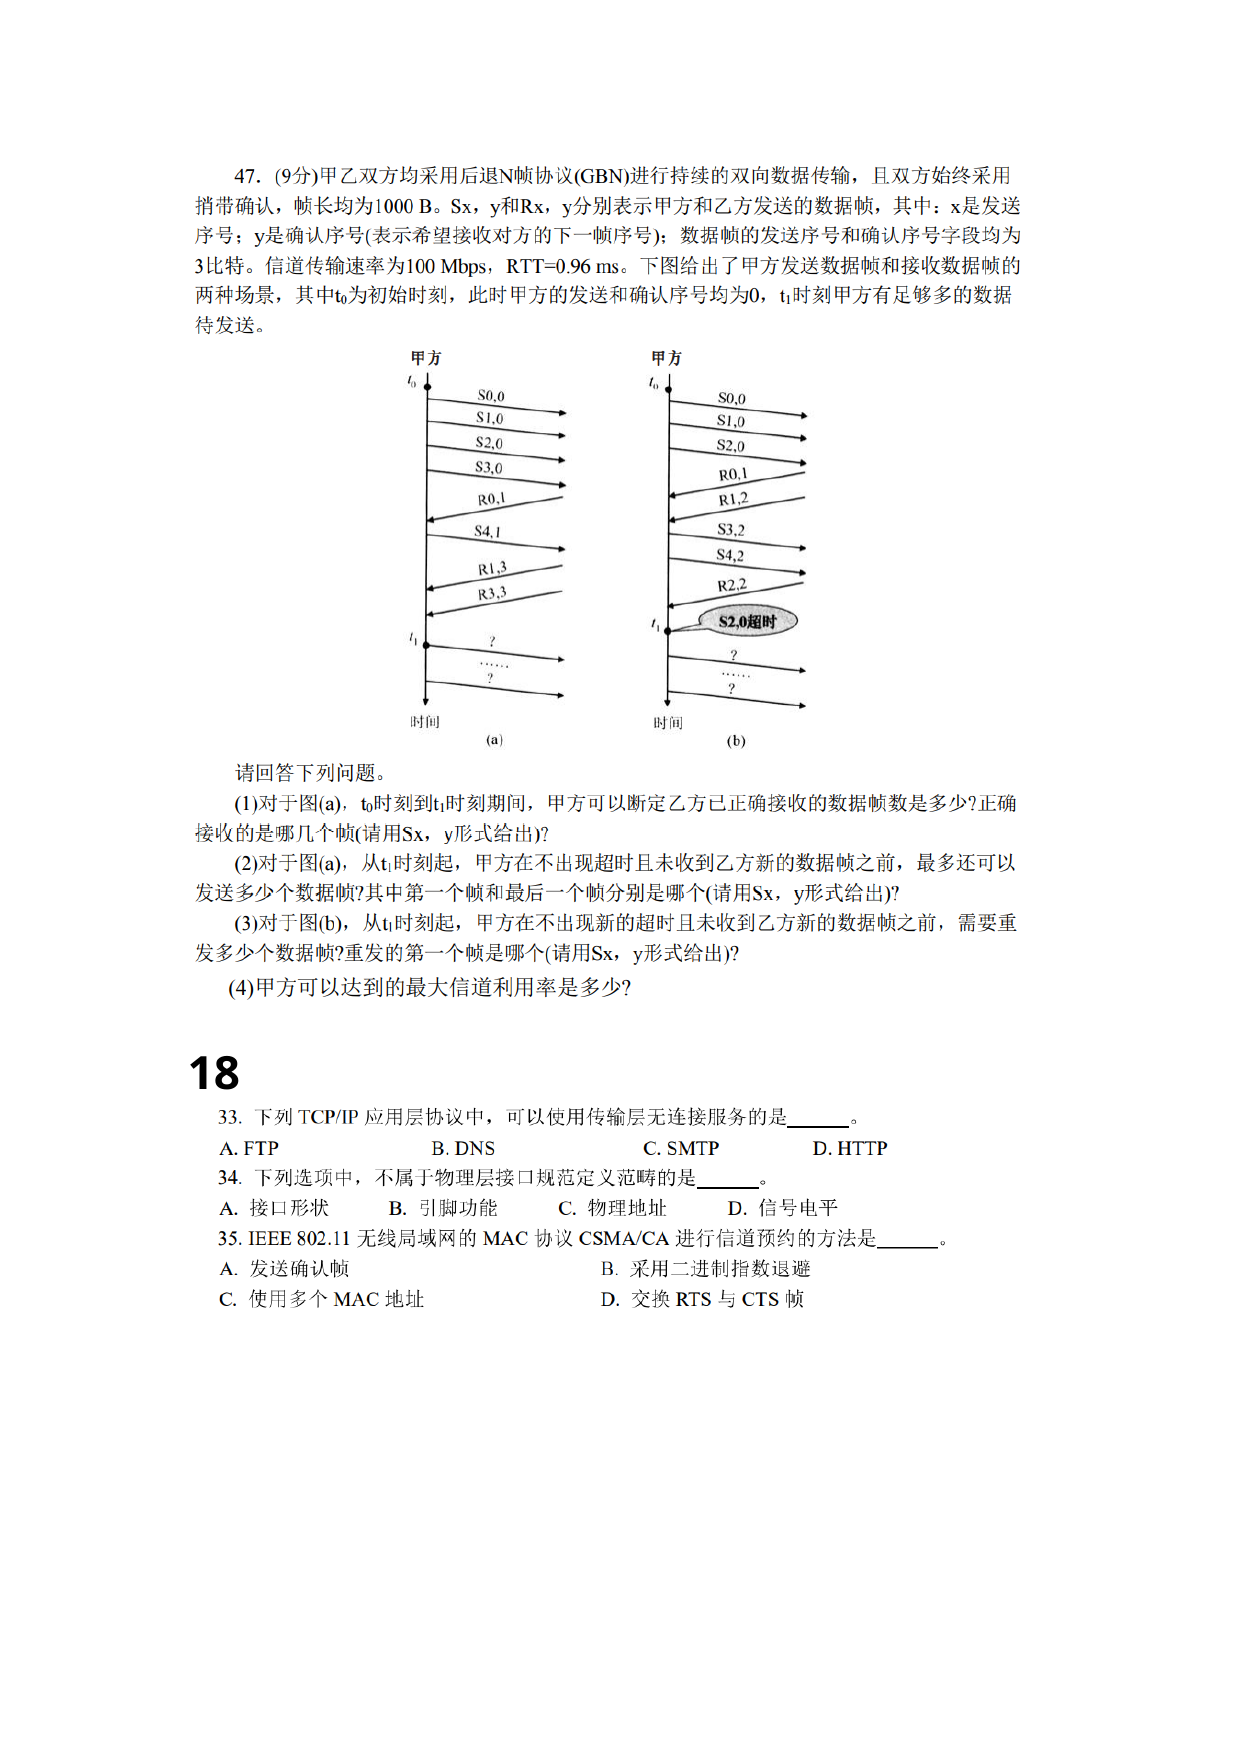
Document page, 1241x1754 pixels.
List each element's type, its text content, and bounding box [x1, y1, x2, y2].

picture [187, 162, 1053, 966]
text 18 [187, 1011, 1053, 1104]
picture [187, 974, 1053, 1011]
picture [187, 1104, 1053, 1314]
